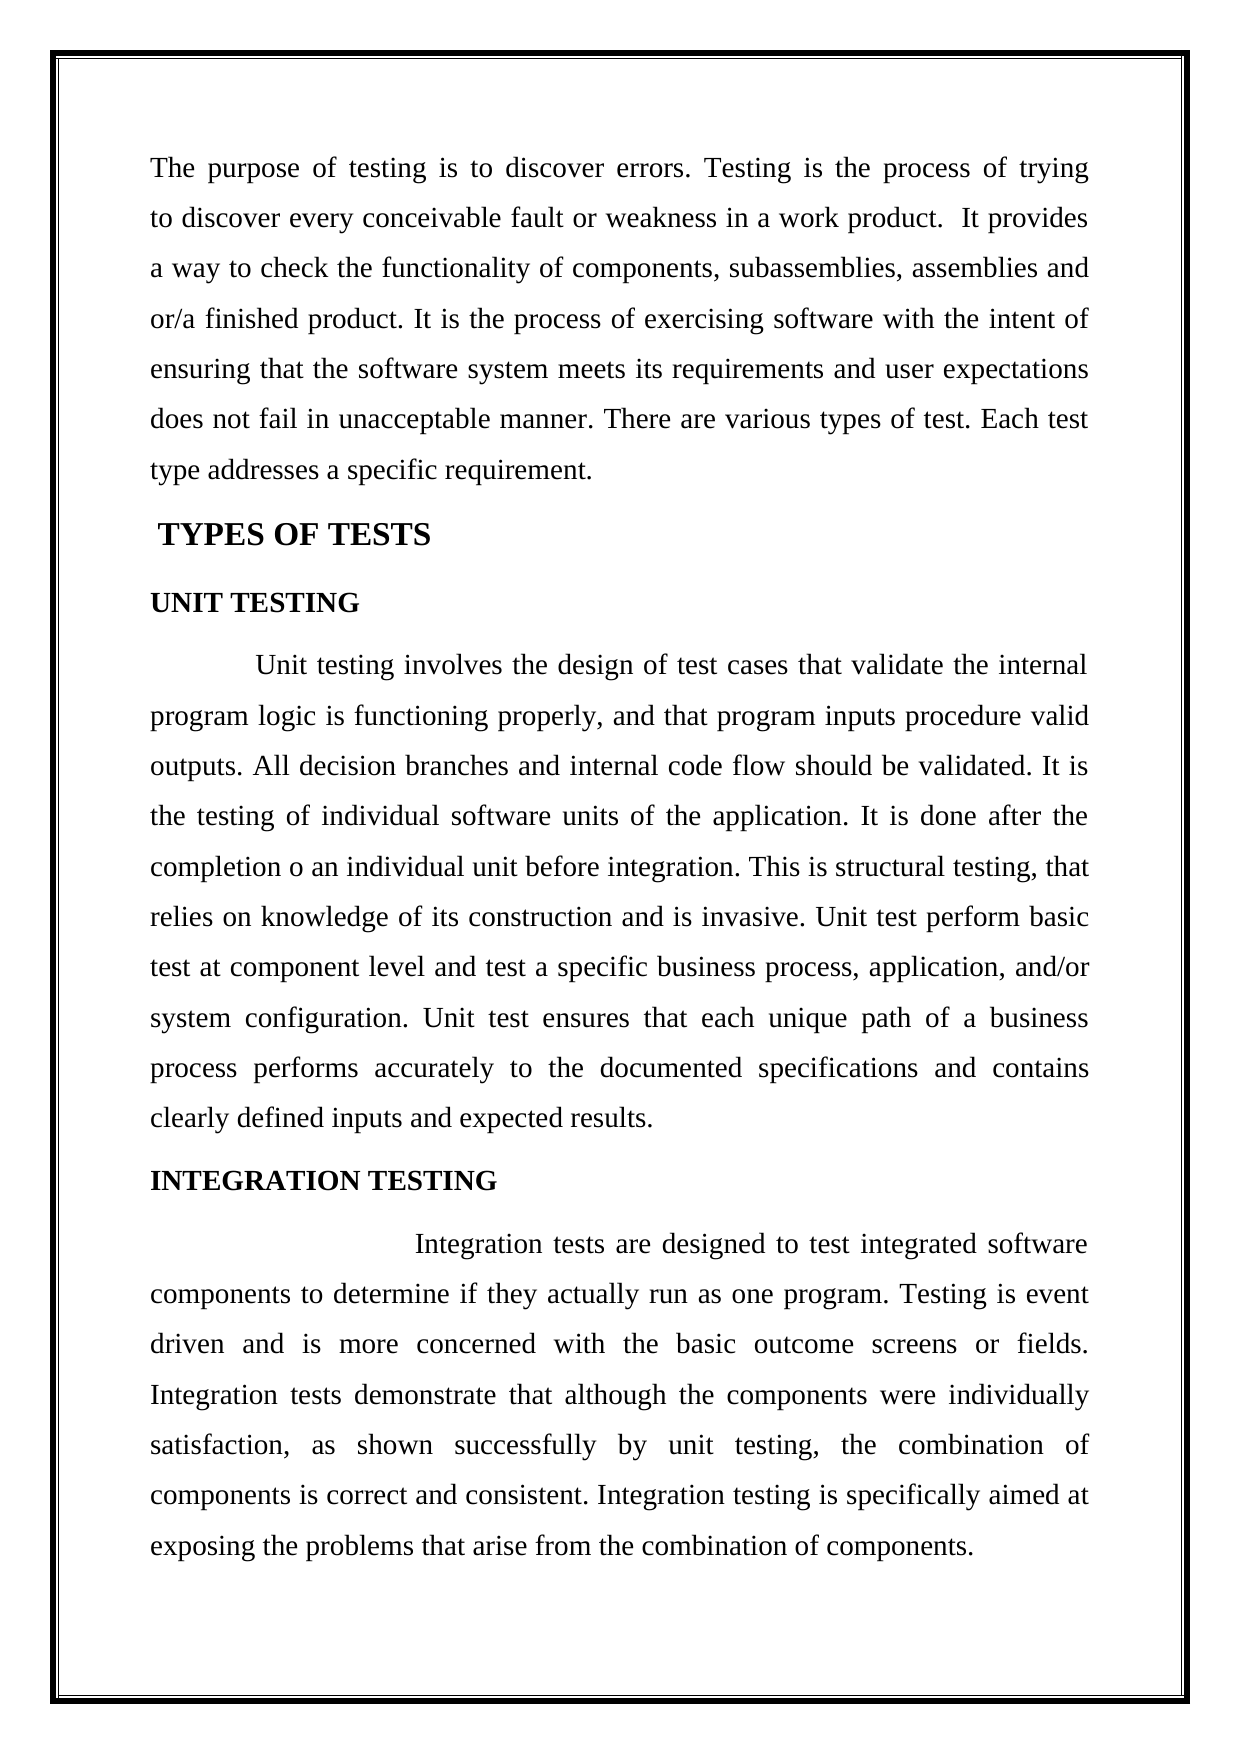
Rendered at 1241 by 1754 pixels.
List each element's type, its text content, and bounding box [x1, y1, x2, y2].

text TYPES OF TESTS [150, 515, 1090, 553]
text The purpose of testing is to discover errors. Testing is the process of trying to discover every conceivable fault or weakness in a work product. It provides a way to check the functionality of components, subassemblies, assemblies and or/a finished product. It is the process of exercising software with the intent of ensuring that the software system meets its requirements and user expectations does not fail in unacceptable manner. There are various types of test. Each test type addresses a specific requirement. [150, 150, 1090, 485]
text Unit testing involves the design of test cases that validate the internal program logic is functioning properly, and that program inputs procedure valid outputs. All decision branches and internal code flow should be validated. It is the testing of individual software units of the application. It is done after the completion o an individual unit before integration. This is structural testing, that relies on knowledge of its construction and is invasive. Unit test perform basic test at component level and test a specific business process, application, and/or system configuration. Unit test ensures that each unique path of a business process performs accurately to the documented specifications and contains clearly defined inputs and expected results. [150, 647, 1090, 1134]
text INTEGRATION TESTING [150, 1163, 1090, 1197]
text UNIT TESTING [150, 585, 1090, 618]
text Integration tests are designed to test integrated software components to determine if they actually run as one program. Testing is event driven and is more concerned with the basic outcome screens or fields. Integration tests demonstrate that although the components were individually satisfaction, as shown successfully by unit testing, the combination of components is correct and consistent. Integration testing is specifically aimed at exposing the problems that arise from the combination of components. [150, 1226, 1090, 1561]
